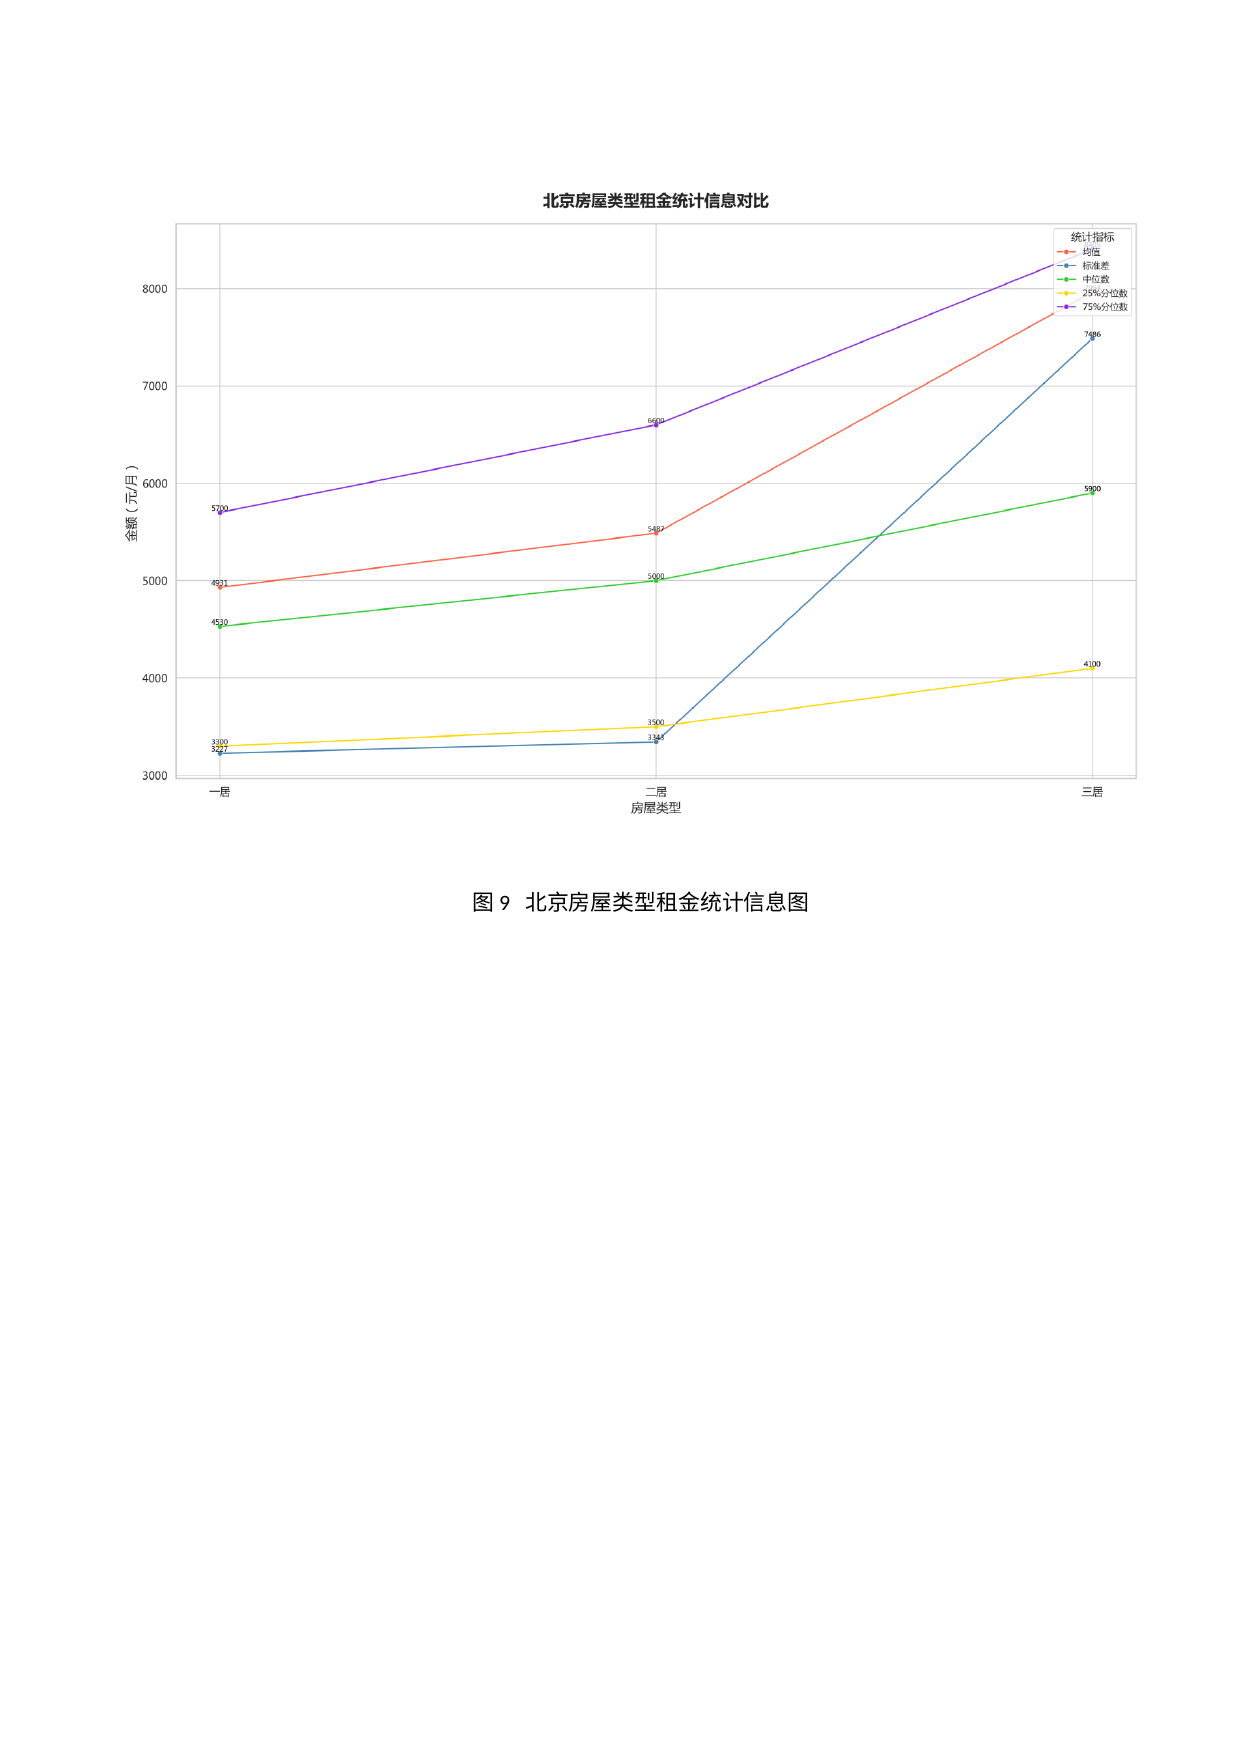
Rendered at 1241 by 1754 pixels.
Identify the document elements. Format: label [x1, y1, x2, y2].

picture [119, 186, 1142, 821]
